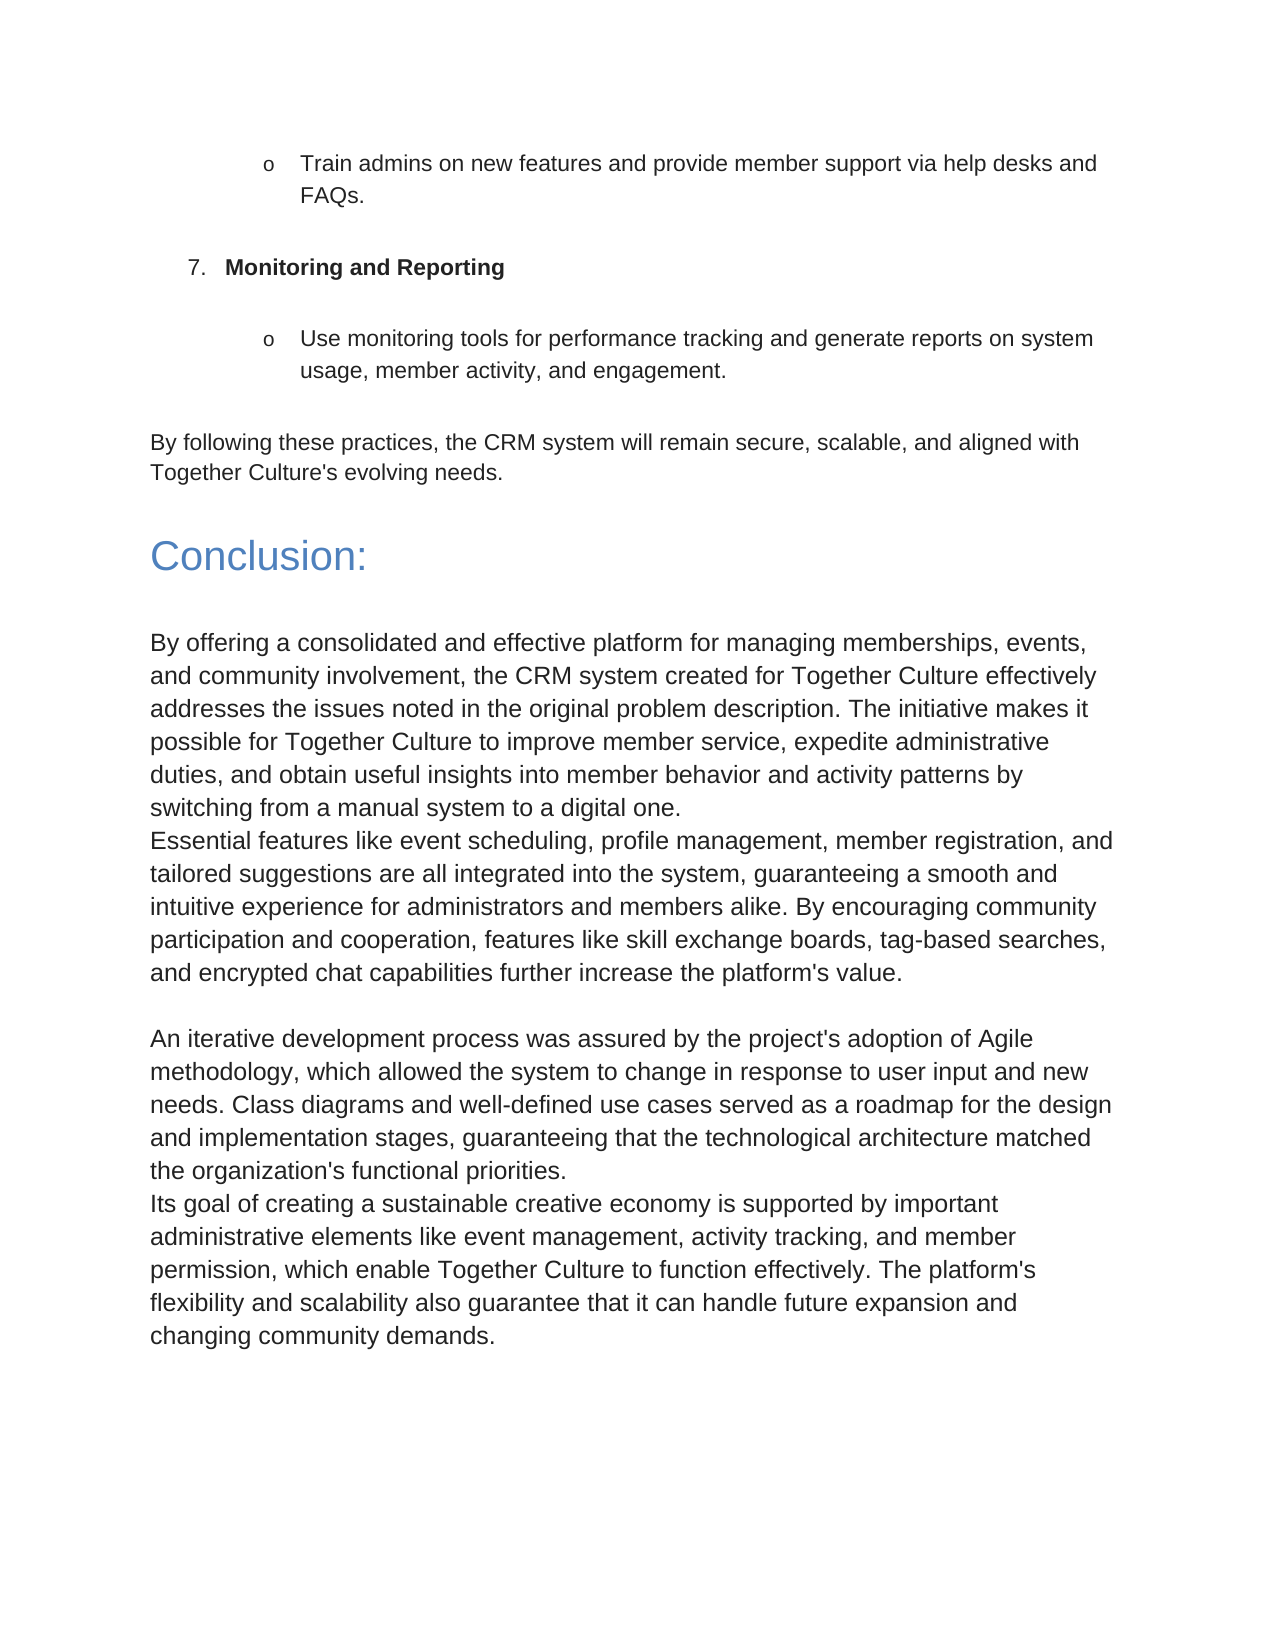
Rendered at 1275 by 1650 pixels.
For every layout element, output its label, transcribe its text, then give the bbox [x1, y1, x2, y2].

subtitle Use monitoring tools for performance tracking and generate reports on system usage, member activity, and engagement. [262, 325, 1125, 383]
subtitle Monitoring and Reporting [187, 253, 1125, 280]
subtitle Conclusion: [150, 531, 1125, 579]
subtitle By following these practices, the CRM system will remain secure, scalable, and aligned with Together Culture's evolving needs. [150, 429, 1125, 485]
subtitle By offering a consolidated and effective platform for managing memberships, events, and community involvement, the CRM system created for Together Culture effectively addresses the issues noted in the original problem description. The initiative makes it possible for Together Culture to improve member service, expedite administrative duties, and obtain useful insights into member behavior and activity patterns by switching from a manual system to a digital one. Essential features like event scheduling, profile management, member registration, and tailored suggestions are all integrated into the system, guaranteeing a smooth and intuitive experience for administrators and members alike. By encouraging community participation and cooperation, features like skill exchange boards, tag-based searches, and encrypted chat capabilities further increase the platform's value. An iterative development process was assured by the project's adoption of Agile methodology, which allowed the system to change in response to user input and new needs. Class diagrams and well-defined use cases served as a roadmap for the design and implementation stages, guaranteeing that the technological architecture matched the organization's functional priorities. Its goal of creating a sustainable creative economy is supported by important administrative elements like event management, activity tracking, and member permission, which enable Together Culture to function effectively. The platform's flexibility and scalability also guarantee that it can handle future expansion and changing community demands. [150, 628, 1125, 1350]
subtitle Train admins on new features and provide member support via help desks and FAQs. [262, 150, 1125, 208]
